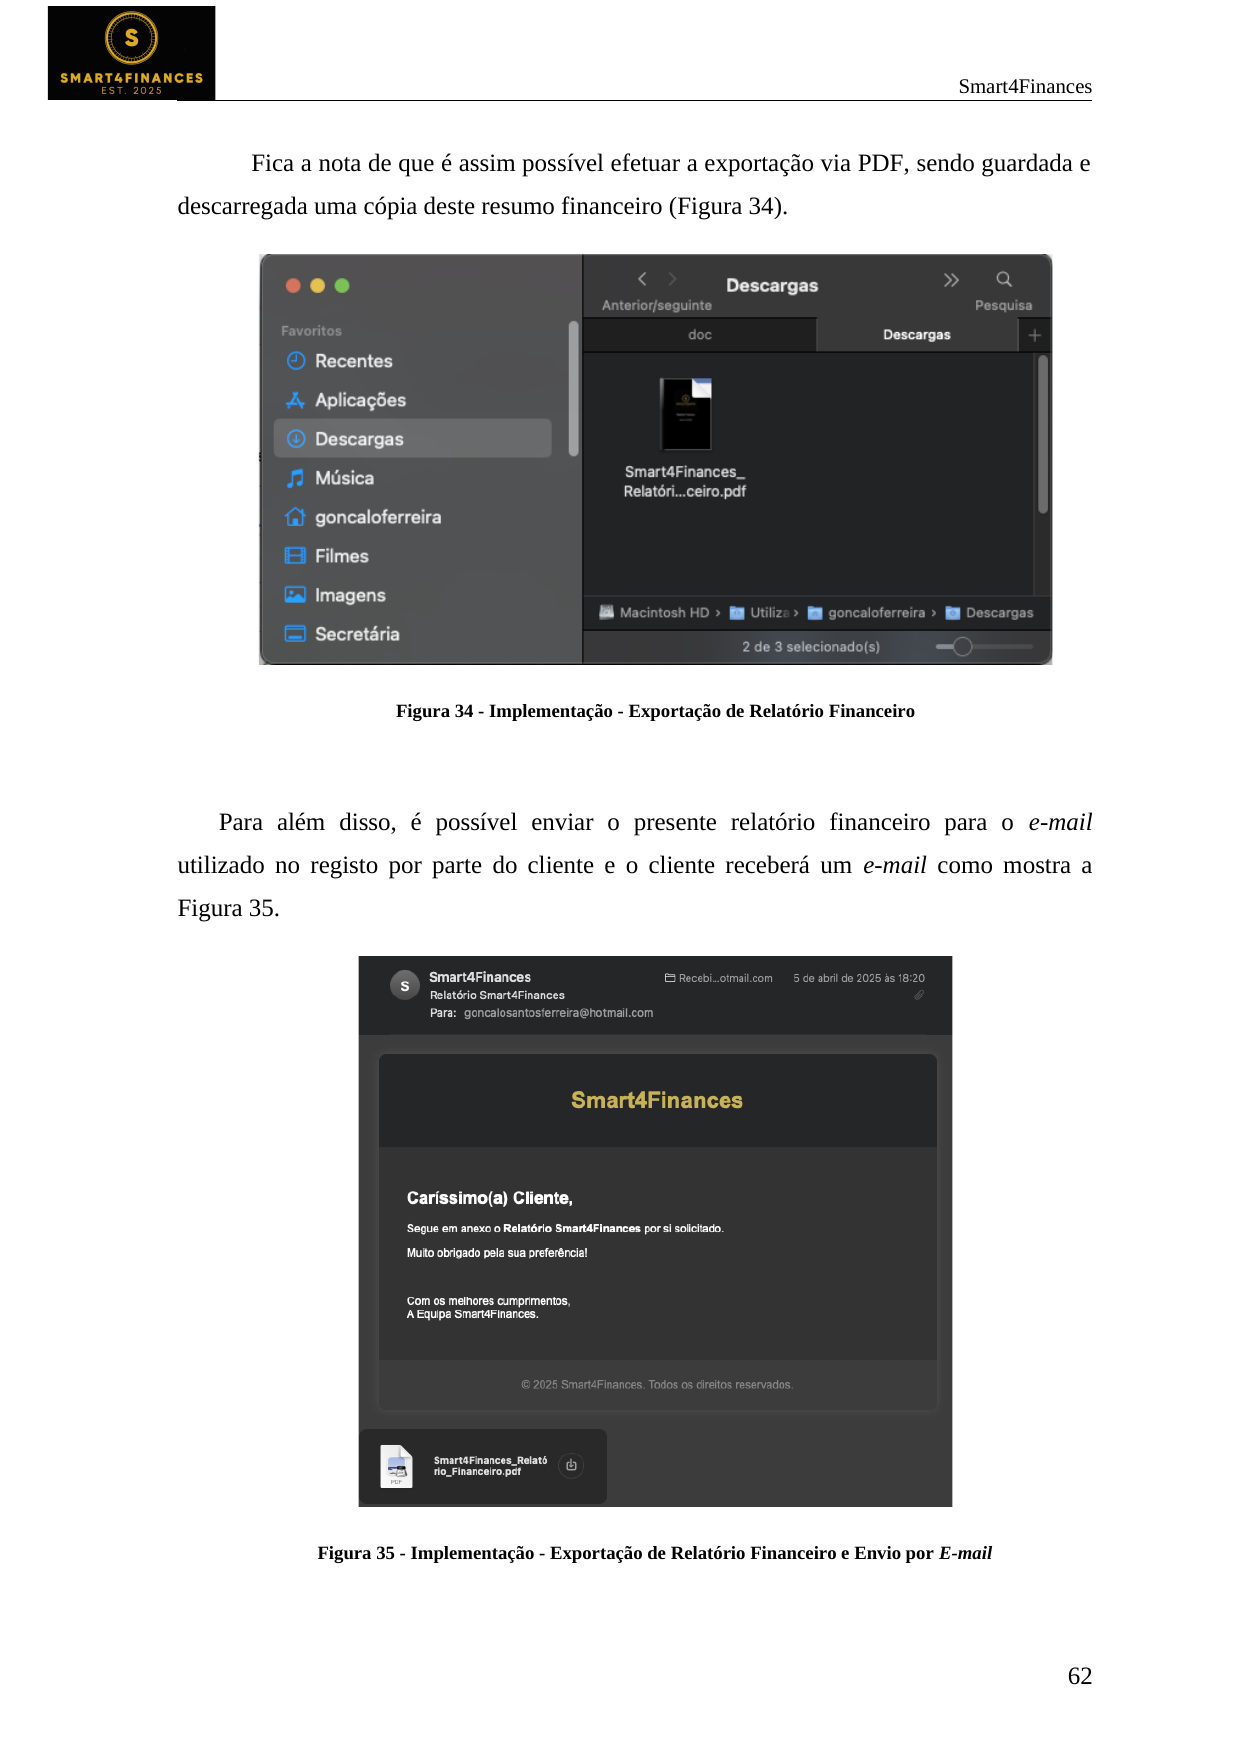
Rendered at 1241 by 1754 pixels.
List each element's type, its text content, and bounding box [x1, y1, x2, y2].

picture [47, 6, 216, 100]
text Figura 34 - Implementação - Exportação de Relatório Financeiro [177, 700, 1092, 722]
picture [258, 254, 1053, 665]
text Figura 35 - Implementação - Exportação de Relatório Financeiro e Envio por E-mail [177, 1542, 1092, 1563]
text Para além disso, é possível enviar o presente relatório financeiro para o e-mail utilizado no registo por parte do cliente e o cliente receberá um e-mail como mostra a Figura 35. [177, 807, 1092, 922]
text Fica a nota de que é assim possível efetuar a exportação via PDF, sendo guardada e descarregada uma cópia deste resumo financeiro (Figura 34). [177, 148, 1092, 219]
picture [358, 956, 953, 1507]
